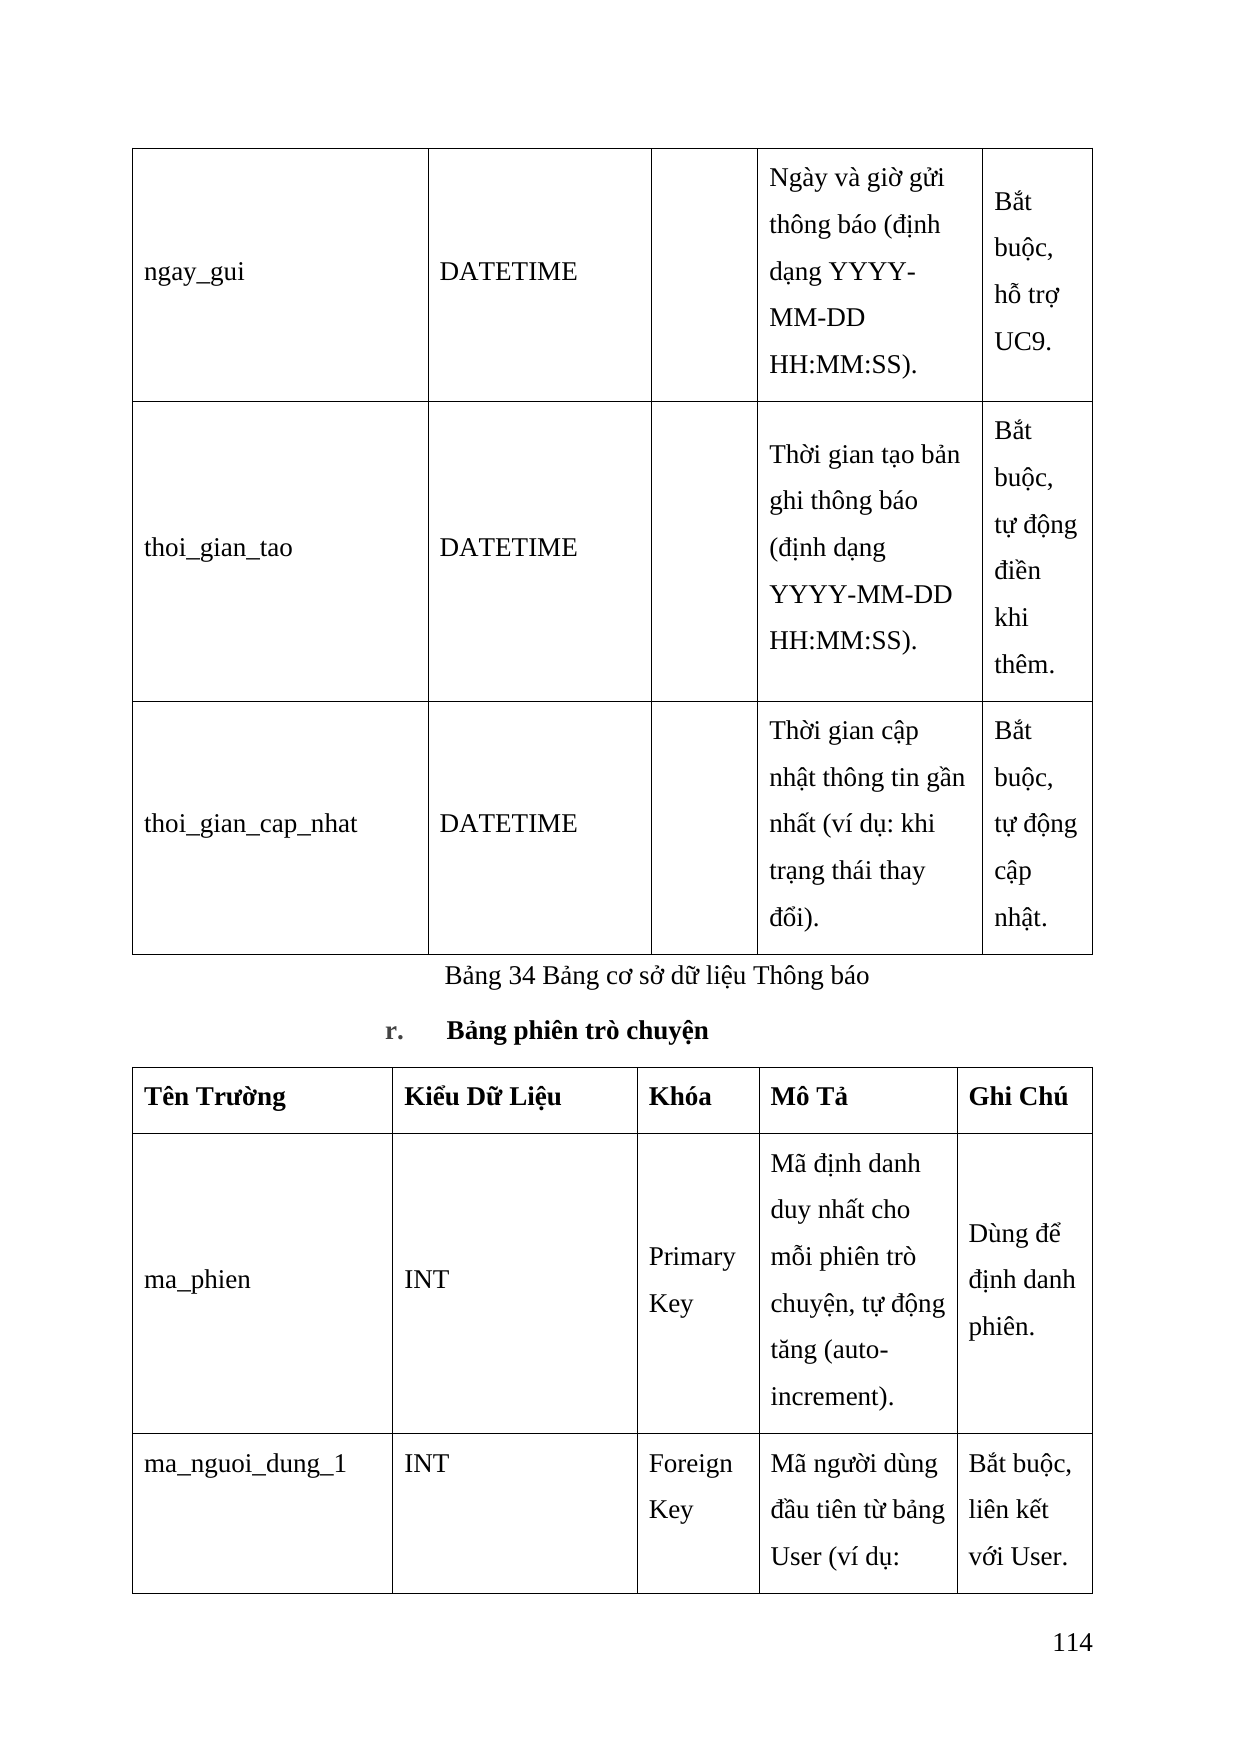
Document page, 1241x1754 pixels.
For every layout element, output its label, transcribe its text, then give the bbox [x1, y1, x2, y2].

table_cell ngay_gui [133, 149, 428, 401]
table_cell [760, 1434, 957, 1593]
table_cell [652, 702, 757, 954]
table_cell Bắt buộc, hỗ trợ UC9. [983, 149, 1092, 401]
table_cell Thời gian tạo bản ghi thông báo (định dạng YYYY-MM-DD HH:MM:SS). [758, 402, 982, 701]
table_header Khóa [638, 1068, 759, 1133]
table_cell ma_nguoi_dung_1 [133, 1434, 392, 1593]
table_cell INT [393, 1434, 637, 1593]
table_cell Ngày và giờ gửi thông báo (định dạng YYYY-MM-DD HH:MM:SS). [758, 149, 982, 401]
table_cell ma_phien [133, 1134, 392, 1433]
table_cell thoi_gian_cap_nhat [133, 702, 428, 954]
table_cell DATETIME [429, 149, 651, 401]
table_cell DATETIME [429, 402, 651, 701]
table_cell [652, 149, 757, 401]
table_header Mô Tả [760, 1068, 957, 1133]
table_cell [958, 1434, 1092, 1593]
subtitle Bảng phiên trò chuyện [310, 1014, 1092, 1045]
table_cell Primary Key [638, 1134, 759, 1433]
table_cell Bắt buộc, tự động điền khi thêm. [983, 402, 1092, 701]
table_header Tên Trường [133, 1068, 392, 1133]
table_cell INT [393, 1134, 637, 1433]
table_cell Mã định danh duy nhất cho mỗi phiên trò chuyện, tự động tăng (auto-increment). [760, 1134, 957, 1433]
table_cell [652, 402, 757, 701]
table_cell thoi_gian_tao [133, 402, 428, 701]
table_cell Thời gian cập nhật thông tin gần nhất (ví dụ: khi trạng thái thay đổi). [758, 702, 982, 954]
table_cell Bắt buộc, tự động cập nhật. [983, 702, 1092, 954]
table_cell Foreign Key [638, 1434, 759, 1593]
table_header Kiểu Dữ Liệu [393, 1068, 637, 1133]
table_cell DATETIME [429, 702, 651, 954]
table_cell Dùng để định danh phiên. [958, 1134, 1092, 1433]
table_header Ghi Chú [958, 1068, 1092, 1133]
